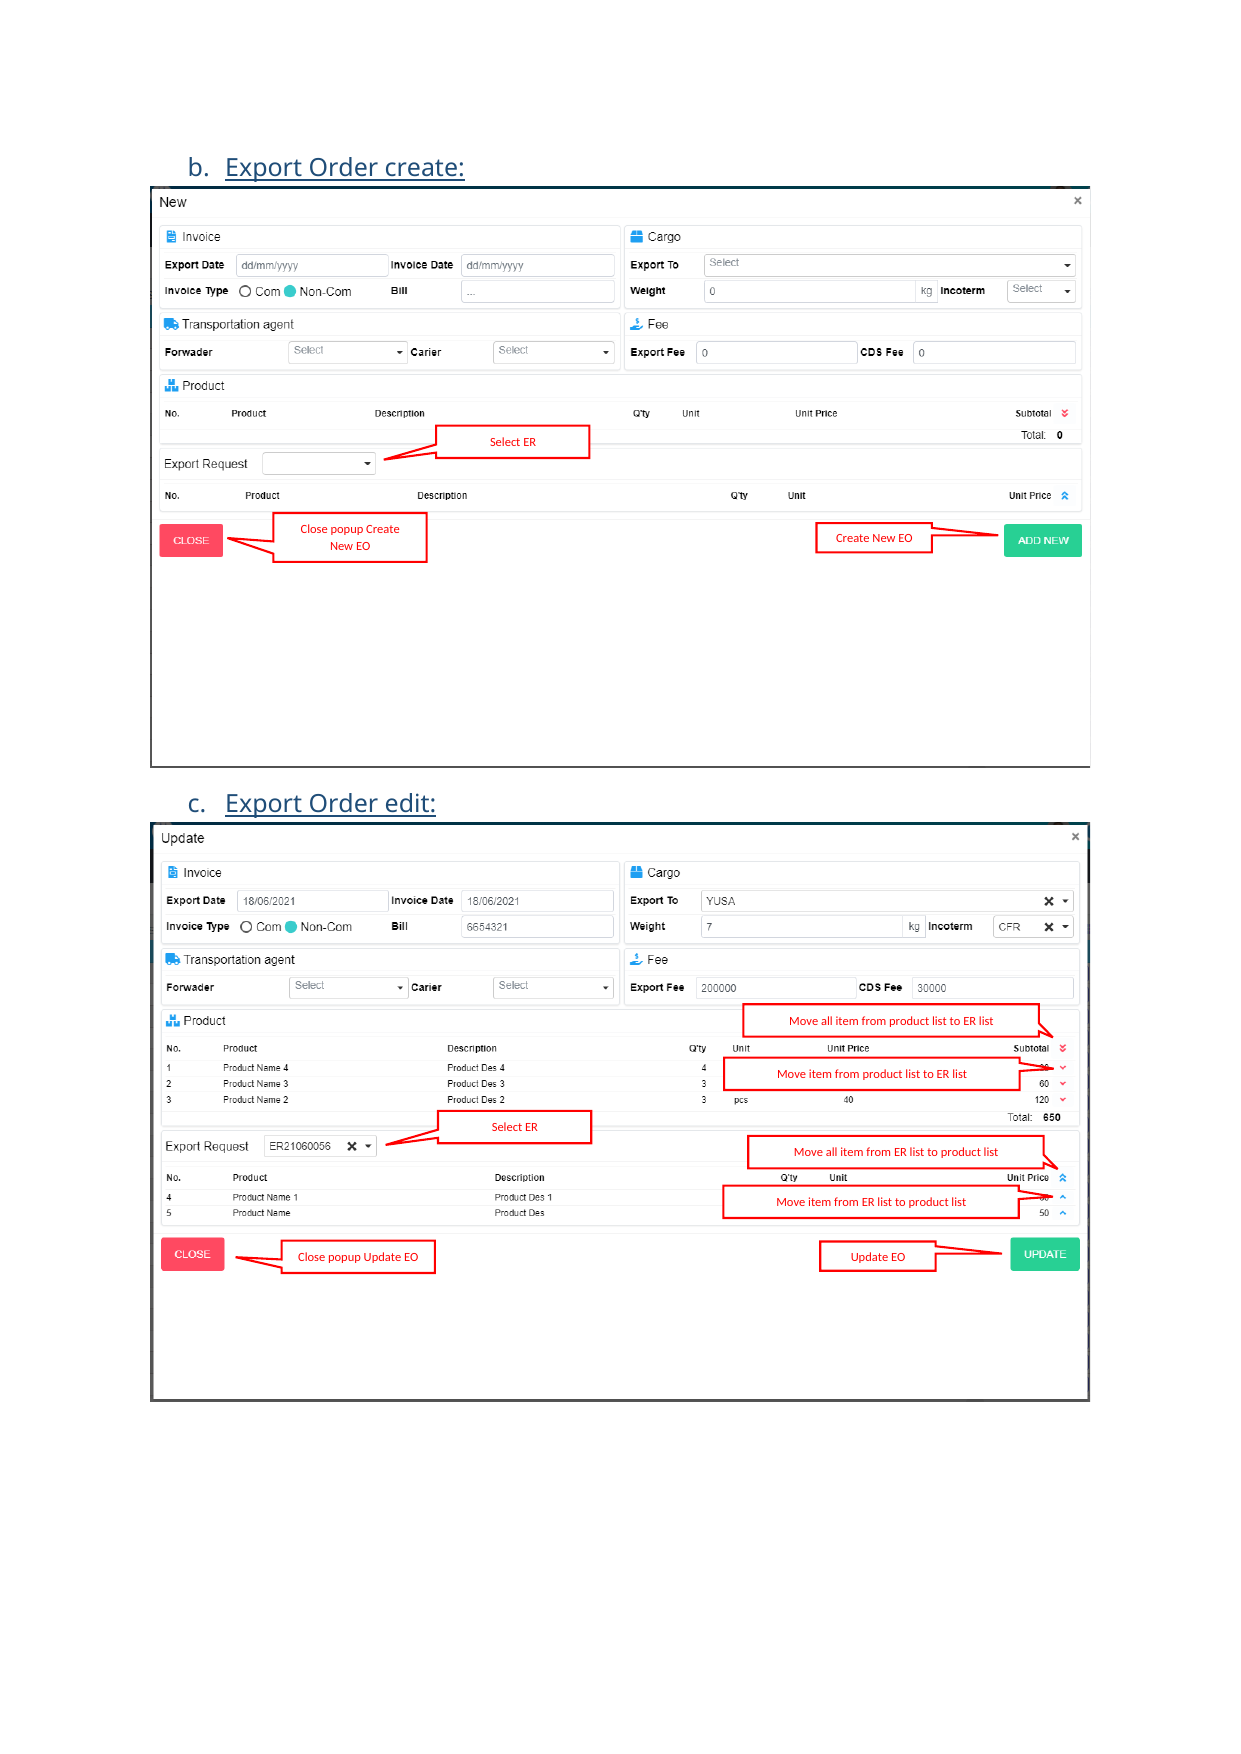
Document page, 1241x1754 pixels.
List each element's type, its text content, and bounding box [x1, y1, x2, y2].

picture [150, 186, 1091, 768]
subtitle Export Order create: [187, 150, 1090, 184]
picture [150, 822, 1091, 1402]
subtitle Export Order edit: [187, 786, 1090, 820]
